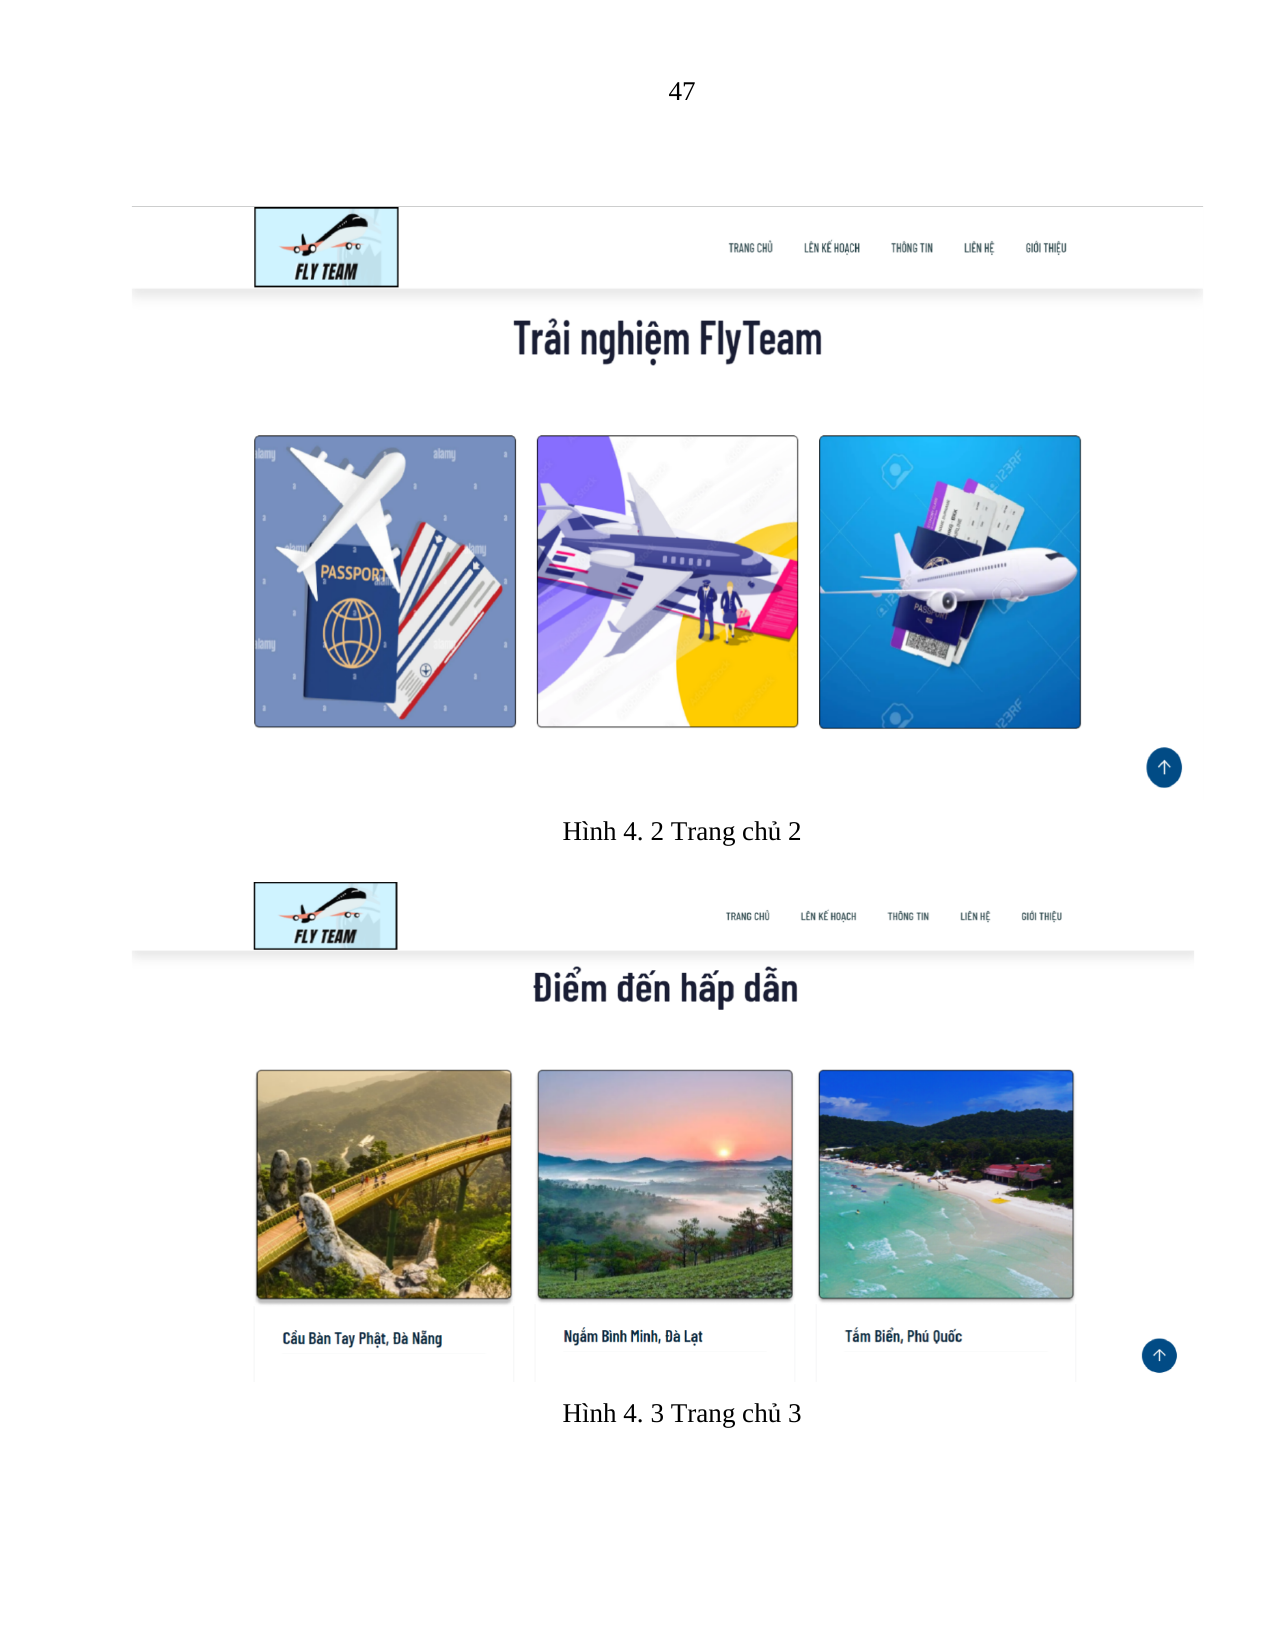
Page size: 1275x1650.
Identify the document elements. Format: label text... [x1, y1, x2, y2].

picture [131, 206, 1204, 800]
picture [131, 882, 1195, 1382]
